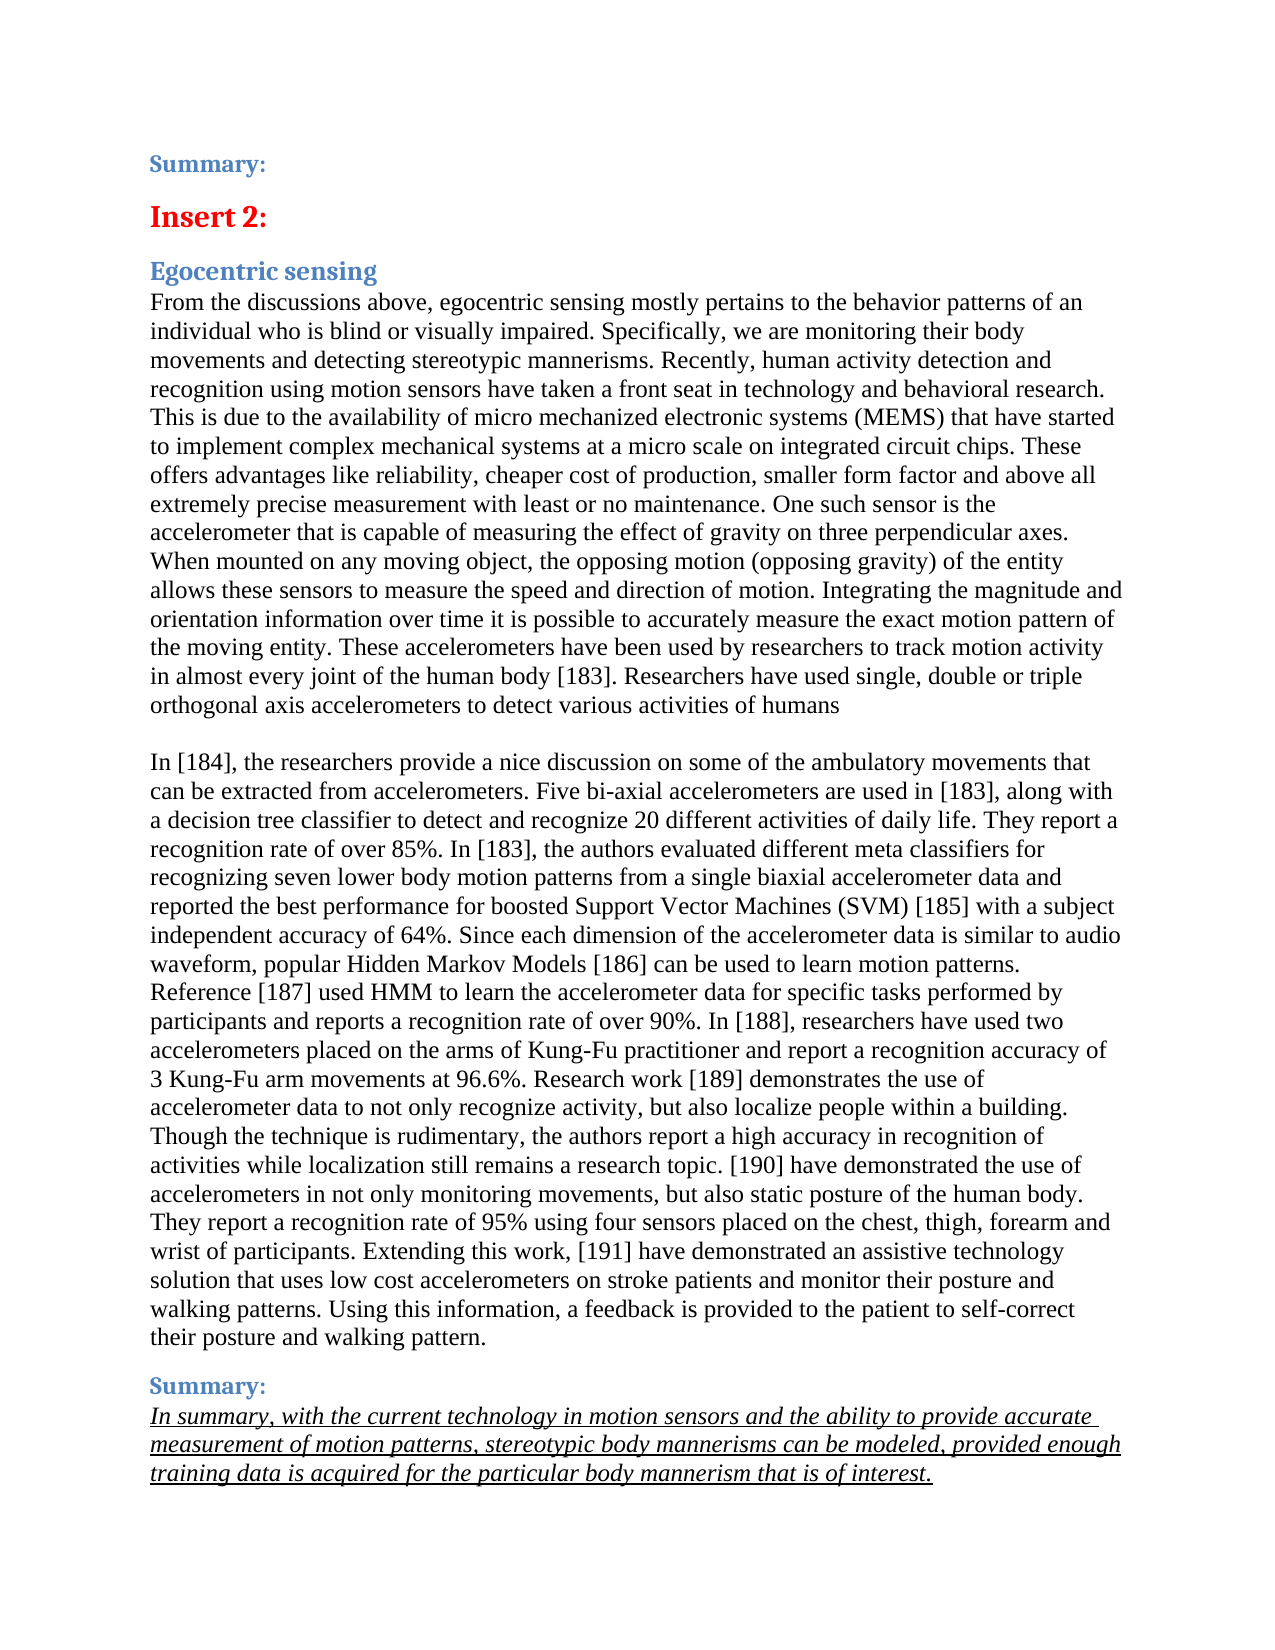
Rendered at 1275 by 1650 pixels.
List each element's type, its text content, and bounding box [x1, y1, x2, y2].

text From the discussions above, egocentric sensing mostly pertains to the behavior patterns of an individual who is blind or visually impaired. Specifically, we are monitoring their body movements and detecting stereotypic mannerisms. Recently, human activity detection and recognition using motion sensors have taken a front seat in technology and behavioral research. This is due to the availability of micro mechanized electronic systems (MEMS) that have started to implement complex mechanical systems at a micro scale on integrated circuit chips. These offers advantages like reliability, cheaper cost of production, smaller form factor and above all extremely precise measurement with least or no maintenance. One such sensor is the accelerometer that is capable of measuring the effect of gravity on three perpendicular axes. When mounted on any moving object, the opposing motion (opposing gravity) of the entity allows these sensors to measure the speed and direction of motion. Integrating the magnitude and orientation information over time it is possible to accurately measure the exact motion pattern of the moving entity. These accelerometers have been used by researchers to track motion activity in almost every joint of the human body [183]. Researchers have used single, double or triple orthogonal axis accelerometers to detect various activities of humans [150, 287, 1125, 719]
text In [184], the researchers provide a nice discussion on some of the ambulatory movements that can be extracted from accelerometers. Five bi-axial accelerometers are used in [183], along with a decision tree classifier to detect and recognize 20 different activities of daily life. They report a recognition rate of over 85%. In [183], the authors evaluated different meta classifiers for recognizing seven lower body motion patterns from a single biaxial accelerometer data and reported the best performance for boosted Support Vector Machines (SVM) [185] with a subject independent accuracy of 64%. Since each dimension of the accelerometer data is similar to audio waveform, popular Hidden Markov Models [186] can be used to learn motion patterns. Reference [187] used HMM to learn the accelerometer data for specific tasks performed by participants and reports a recognition rate of over 90%. In [188], researchers have used two accelerometers placed on the arms of Kung-Fu practitioner and report a recognition accuracy of 3 Kung-Fu arm movements at 96.6%. Research work [189] demonstrates the use of accelerometer data to not only recognize activity, but also localize people within a building. Though the technique is rudimentary, the authors report a high accuracy in recognition of activities while localization still remains a research topic. [190] have demonstrated the use of accelerometers in not only monitoring movements, but also static posture of the human body. They report a recognition rate of 95% using four sensors placed on the chest, thigh, forearm and wrist of participants. Extending this work, [191] have demonstrated an assistive technology solution that uses low cost accelerometers on stroke patients and monitor their posture and walking patterns. Using this information, a feedback is provided to the patient to self-correct their posture and walking pattern. [150, 747, 1125, 1351]
subtitle Egocentric sensing [150, 256, 1125, 287]
subtitle Summary: [150, 1372, 1125, 1401]
subtitle Summary: [150, 150, 1125, 179]
subtitle Insert 2: [150, 199, 1125, 236]
text In summary, with the current technology in motion sensors and the ability to provide accurate measurement of motion patterns, stereotypic body mannerisms can be modeled, provided enough training data is acquired for the particular body mannerism that is of interest. [150, 1401, 1125, 1487]
